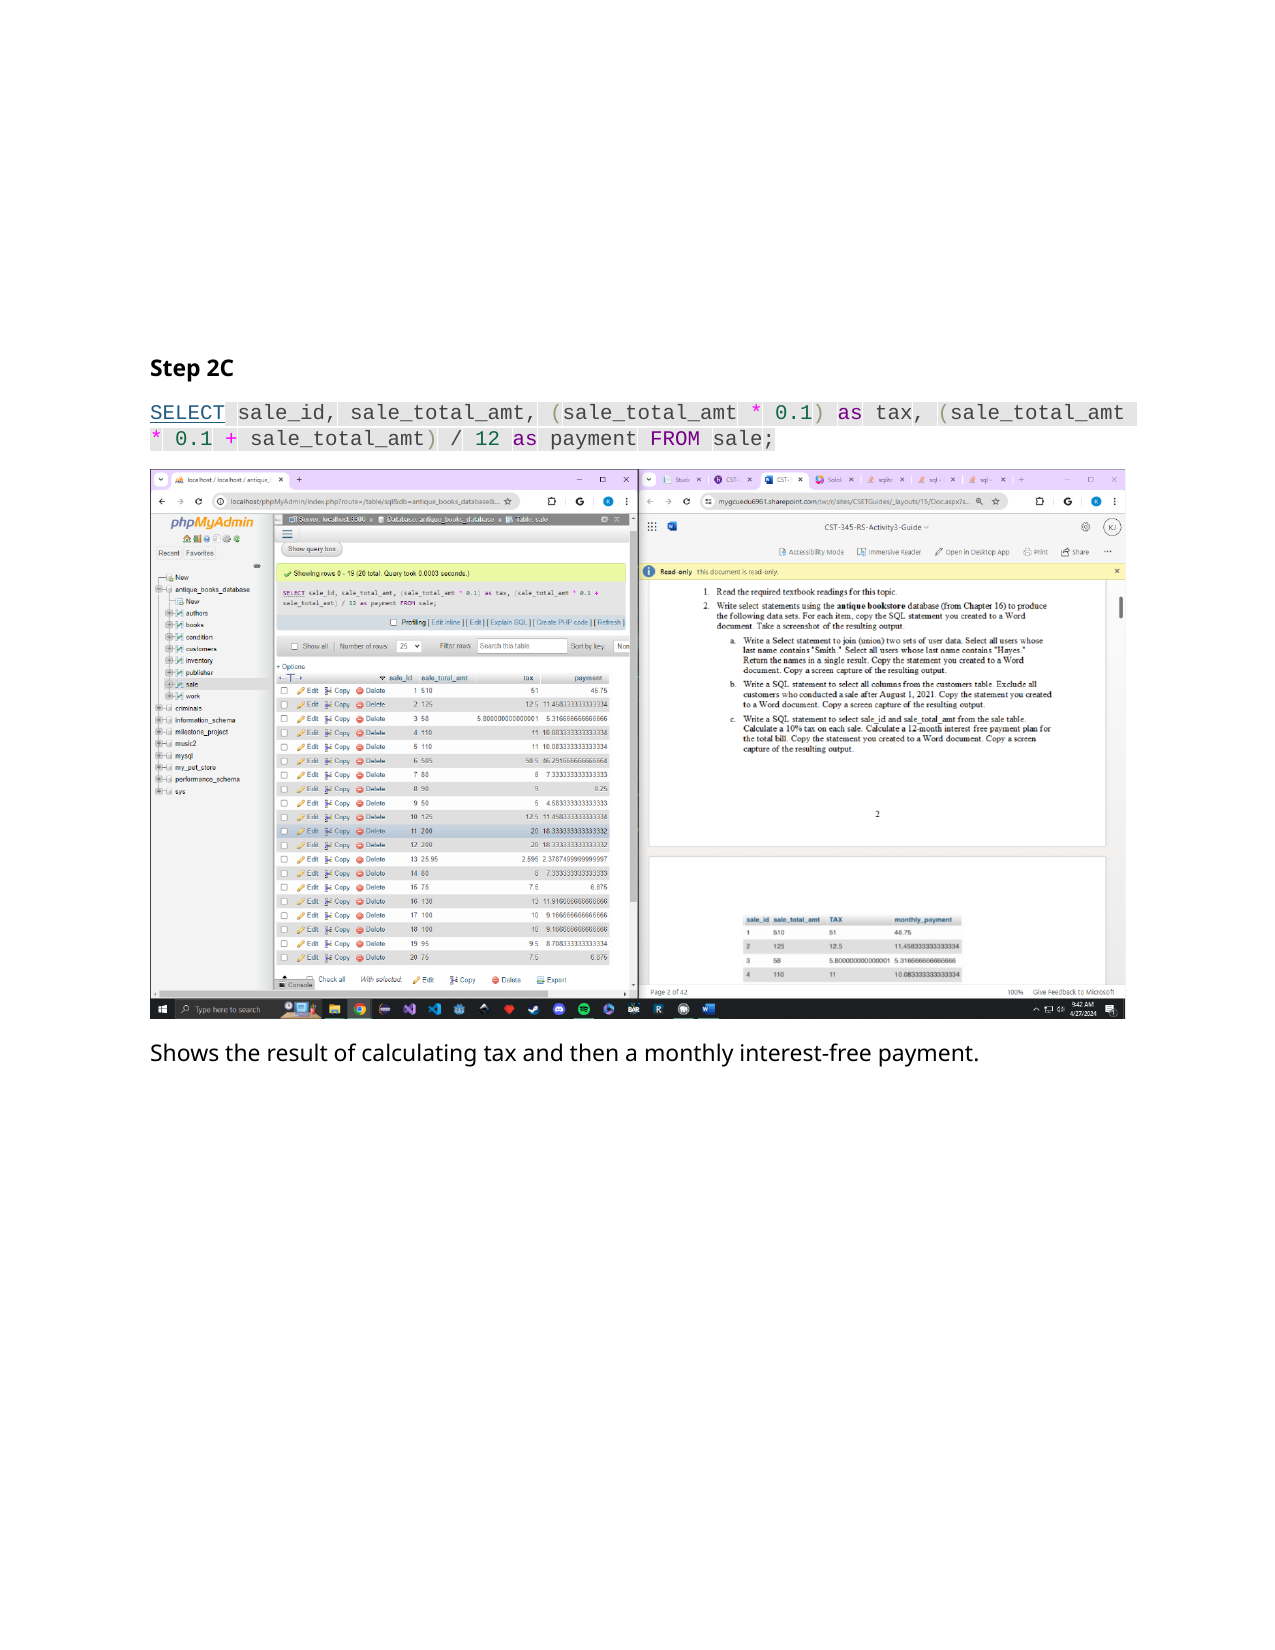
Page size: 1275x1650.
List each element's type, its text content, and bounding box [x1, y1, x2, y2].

text Step 2C [150, 352, 1125, 383]
text SELECT sale_id, sale_total_amt, (sale_total_amt * 0.1) as tax, (sale_total_amt * 0.1 + sale_total_amt) / 12 as payment FROM sale; [150, 402, 1125, 451]
text Shows the result of calculating tax and then a monthly interest-free payment. [150, 1037, 1125, 1069]
picture [150, 469, 1125, 1019]
